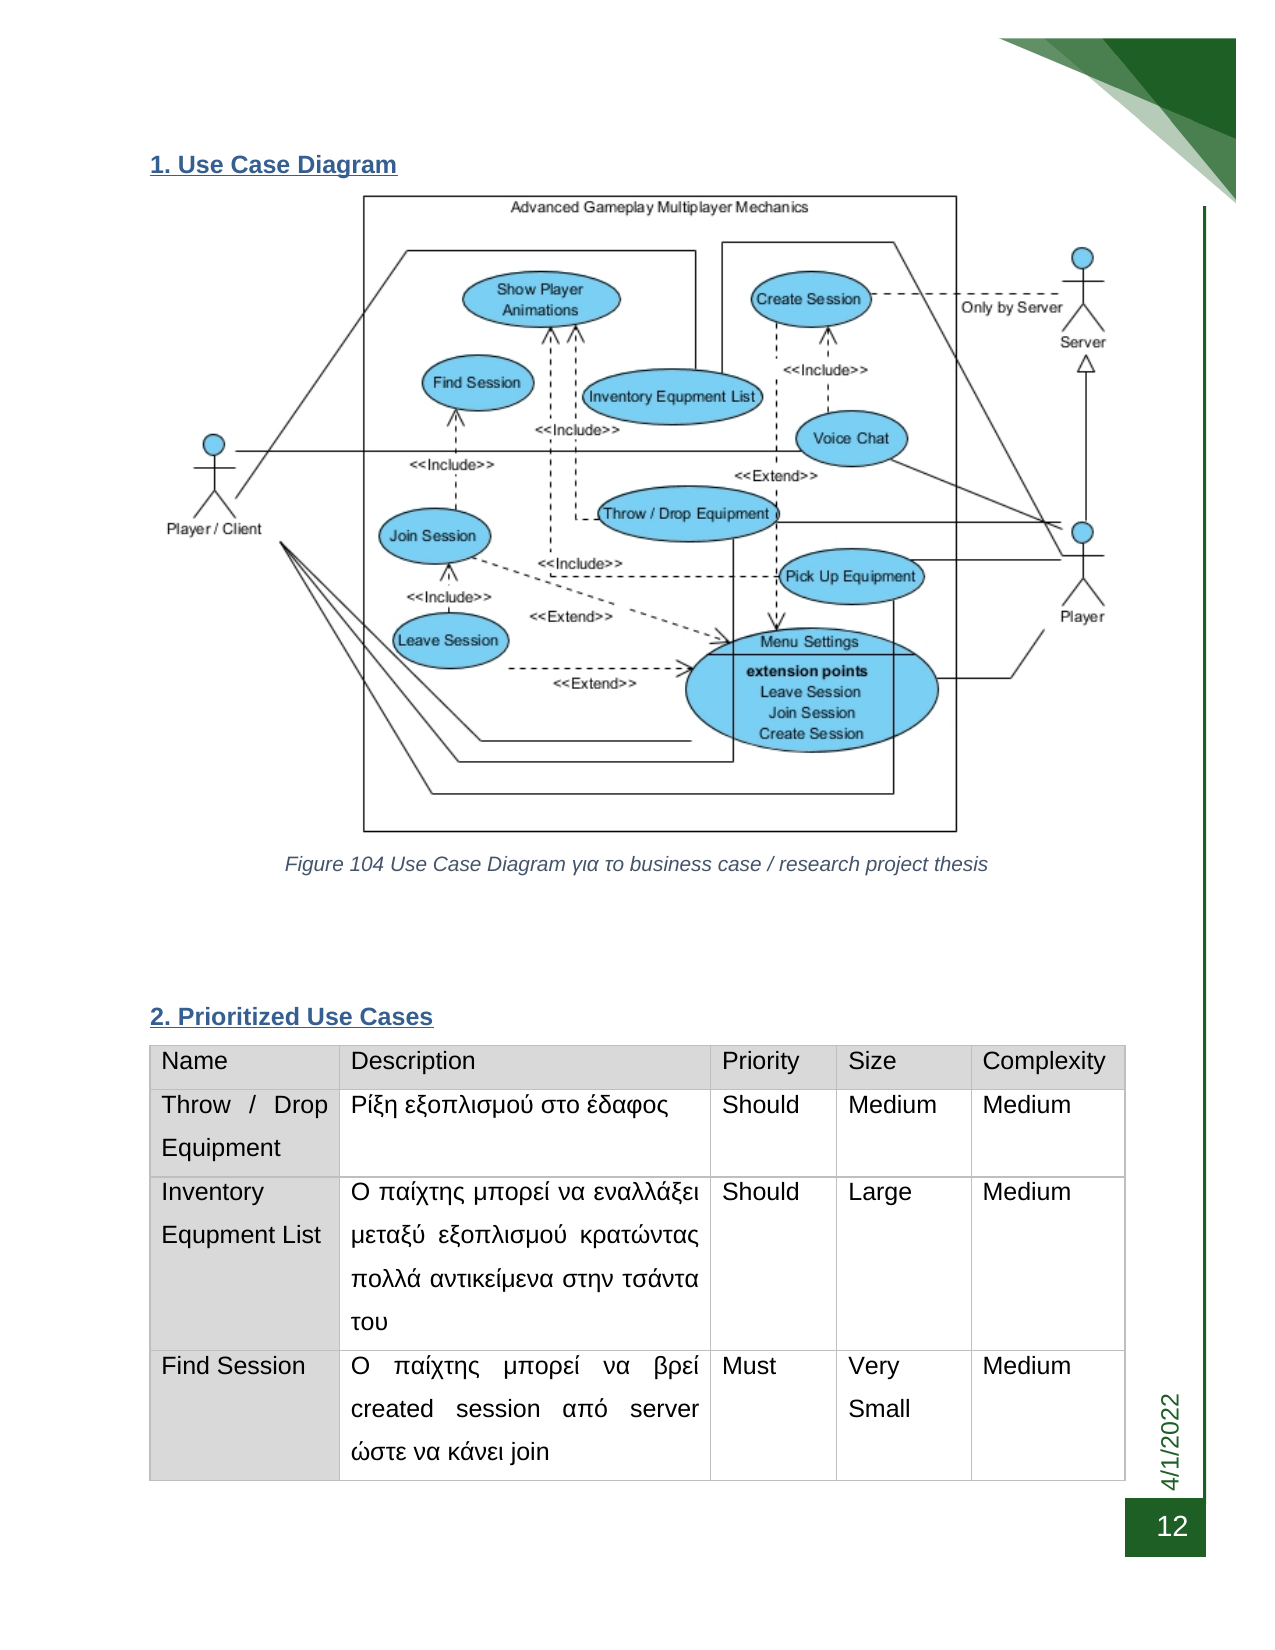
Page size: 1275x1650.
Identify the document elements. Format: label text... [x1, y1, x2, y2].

text 2. Prioritized Use Cases [150, 1002, 1125, 1031]
table_cell Very Small [837, 1351, 971, 1480]
table_cell Medium [972, 1178, 1124, 1350]
text 1. Use Case Diagram [150, 150, 1125, 179]
table_cell Ο παίχτης μπορεί να βρεί created session από server ώστε να κάνει join [340, 1351, 710, 1480]
table_cell Ρίξη εξοπλισμού στο έδαφος [340, 1090, 710, 1176]
table_cell Should [711, 1090, 836, 1176]
picture [150, 38, 1236, 838]
table_cell Medium [837, 1090, 971, 1176]
table_cell Must [711, 1351, 836, 1480]
table_header Description [340, 1046, 710, 1089]
table_cell Should [711, 1178, 836, 1350]
table_cell Medium [972, 1351, 1124, 1480]
table_cell Medium [972, 1090, 1124, 1176]
table_cell Throw / Drop Equipment [151, 1090, 339, 1176]
table_header Name [151, 1046, 339, 1089]
table_cell Large [837, 1178, 971, 1350]
table_cell Inventory Equpment List [151, 1178, 339, 1350]
table_cell Find Session [151, 1351, 339, 1480]
table_cell Ο παίχτης μπορεί να εναλλάξει μεταξύ εξοπλισμού κρατώντας πολλά αντικείμενα στην τσάντα του [340, 1178, 710, 1350]
table_header Size [837, 1046, 971, 1089]
table_header Priority [711, 1046, 836, 1089]
table_header Complexity [972, 1046, 1124, 1089]
text Figure 105 Use Case Diagram για το business case / research project thesis [150, 852, 1125, 876]
